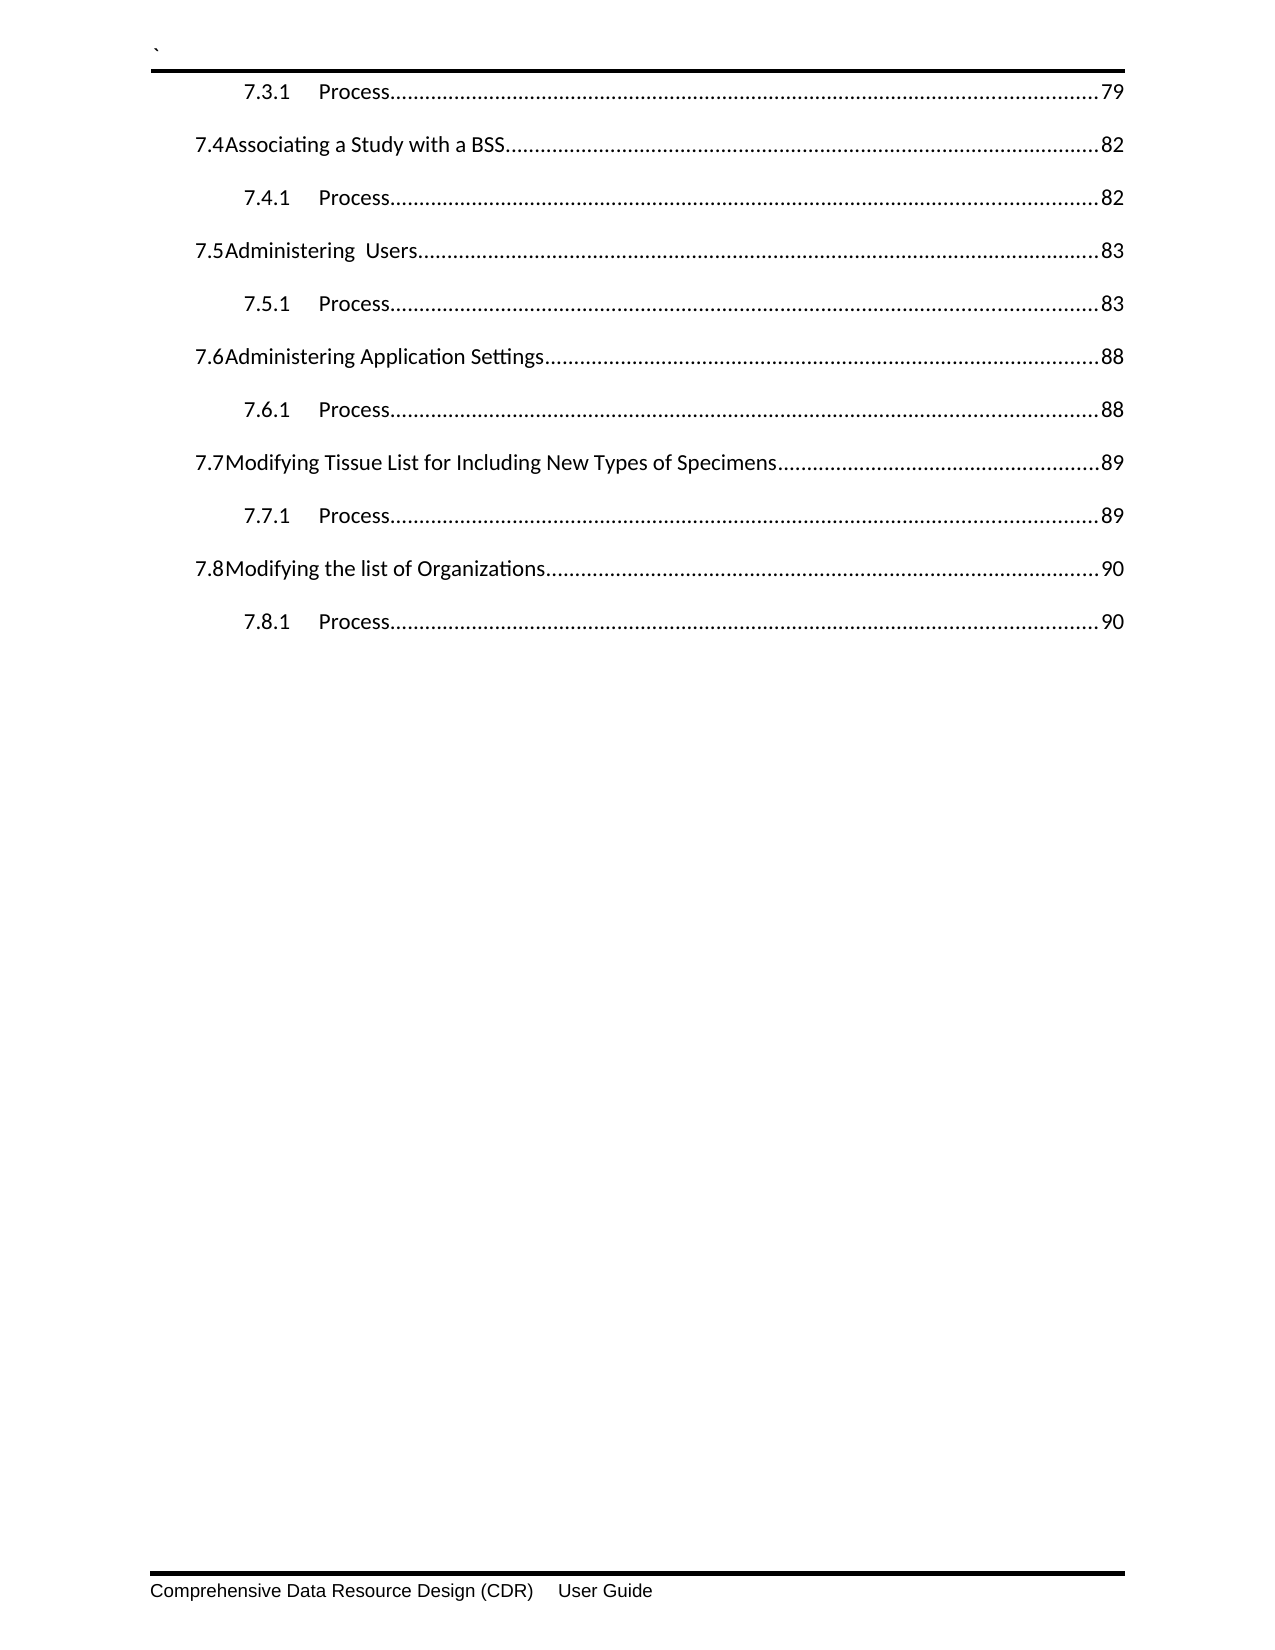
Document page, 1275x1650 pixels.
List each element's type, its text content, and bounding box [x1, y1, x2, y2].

text 7.6.1 Process 88 [244, 395, 1125, 423]
text 7.6 Administering Application Settings 88 [195, 342, 1125, 370]
text 7.8.1 Process 90 [244, 607, 1125, 635]
text 7.4 Associating a Study with a BSS 82 [195, 130, 1125, 158]
text 7.8 Modifying the list of Organizations 90 [195, 554, 1125, 582]
text 7.5.1 Process 83 [244, 289, 1125, 317]
text 7.4.1 Process 82 [244, 183, 1125, 211]
text 7.5 Administering Users 83 [195, 236, 1125, 264]
text 7.7 Modifying Tissue List for Including New Types of Specimens 89 [195, 448, 1125, 476]
text 7.7.1 Process 89 [244, 501, 1125, 529]
text 7.3.1 Process 79 [244, 77, 1125, 105]
